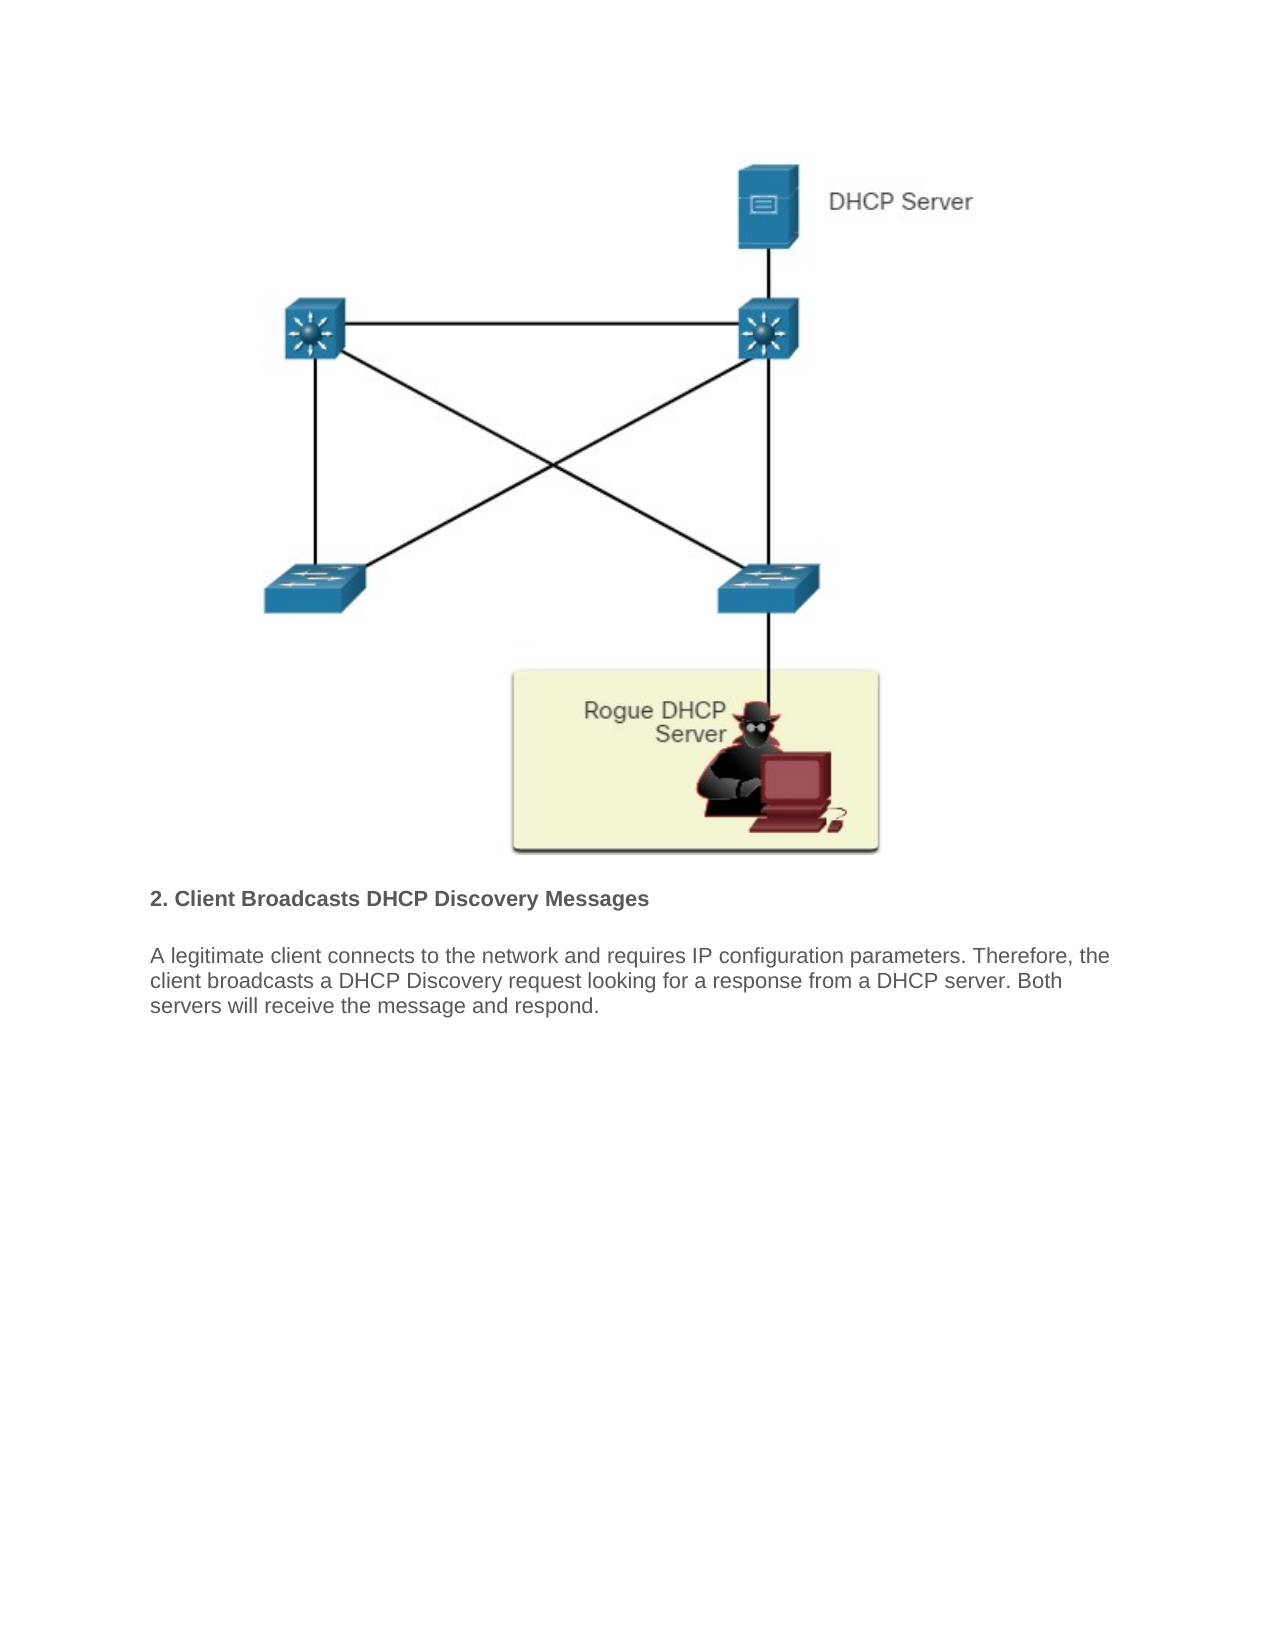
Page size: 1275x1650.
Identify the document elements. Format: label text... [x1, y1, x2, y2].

text A legitimate client connects to the network and requires IP configuration parameters. Therefore, the client broadcasts a DHCP Discovery request looking for a response from a DHCP server. Both servers will receive the message and respond. [150, 942, 1125, 1018]
text 2. Client Broadcasts DHCP Discovery Messages [150, 886, 1125, 911]
picture [225, 150, 1047, 855]
